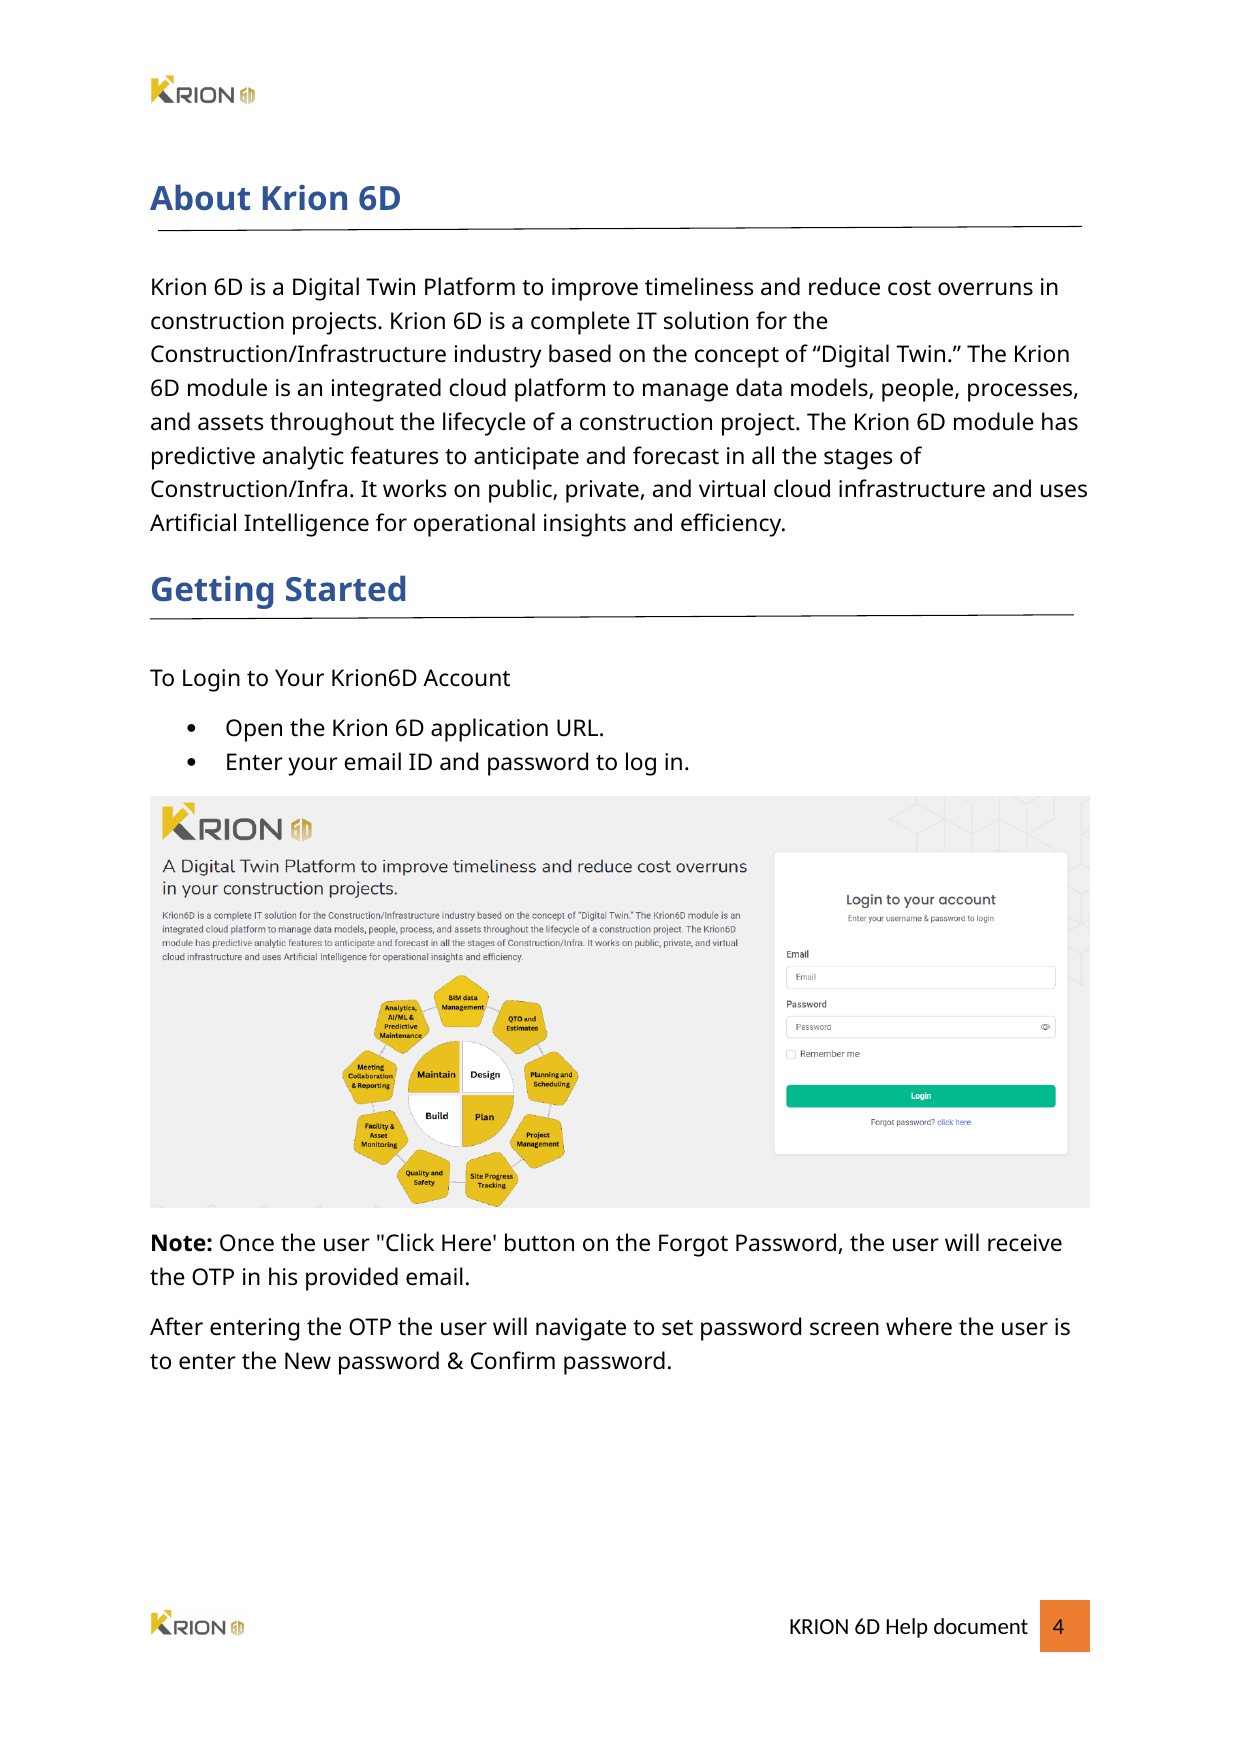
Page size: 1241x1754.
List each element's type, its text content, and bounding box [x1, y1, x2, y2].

text Krion 6D is a Digital Twin Platform to improve timeliness and reduce cost overruns in construction projects. Krion 6D is a complete IT solution for the Construction/Infrastructure industry based on the concept of “Digital Twin.” The Krion 6D module is an integrated cloud platform to manage data models, people, processes, and assets throughout the lifecycle of a construction project. The Krion 6D module has predictive analytic features to anticipate and forecast in all the stages of Construction/Infra. It works on public, private, and virtual cloud infrastructure and uses Artificial Intelligence for operational insights and efficiency. [150, 271, 1090, 538]
picture [150, 796, 1091, 1208]
text To Login to Your Krion6D Account [150, 662, 1090, 693]
list Open the Krion 6D application URL. [187, 712, 1090, 743]
text After entering the OTP the user will navigate to set password screen where the user is to enter the New password & Confirm password. [150, 1311, 1090, 1376]
picture [150, 73, 257, 107]
subtitle About Krion 6D [150, 175, 1090, 220]
list Enter your email ID and password to log in. [187, 746, 1090, 777]
text Note: Once the user "Click Here' button on the Forgot Password, the user will receive the OTP in his provided email. [150, 1227, 1090, 1292]
picture [150, 1608, 246, 1638]
subtitle Getting Started [150, 566, 1090, 611]
